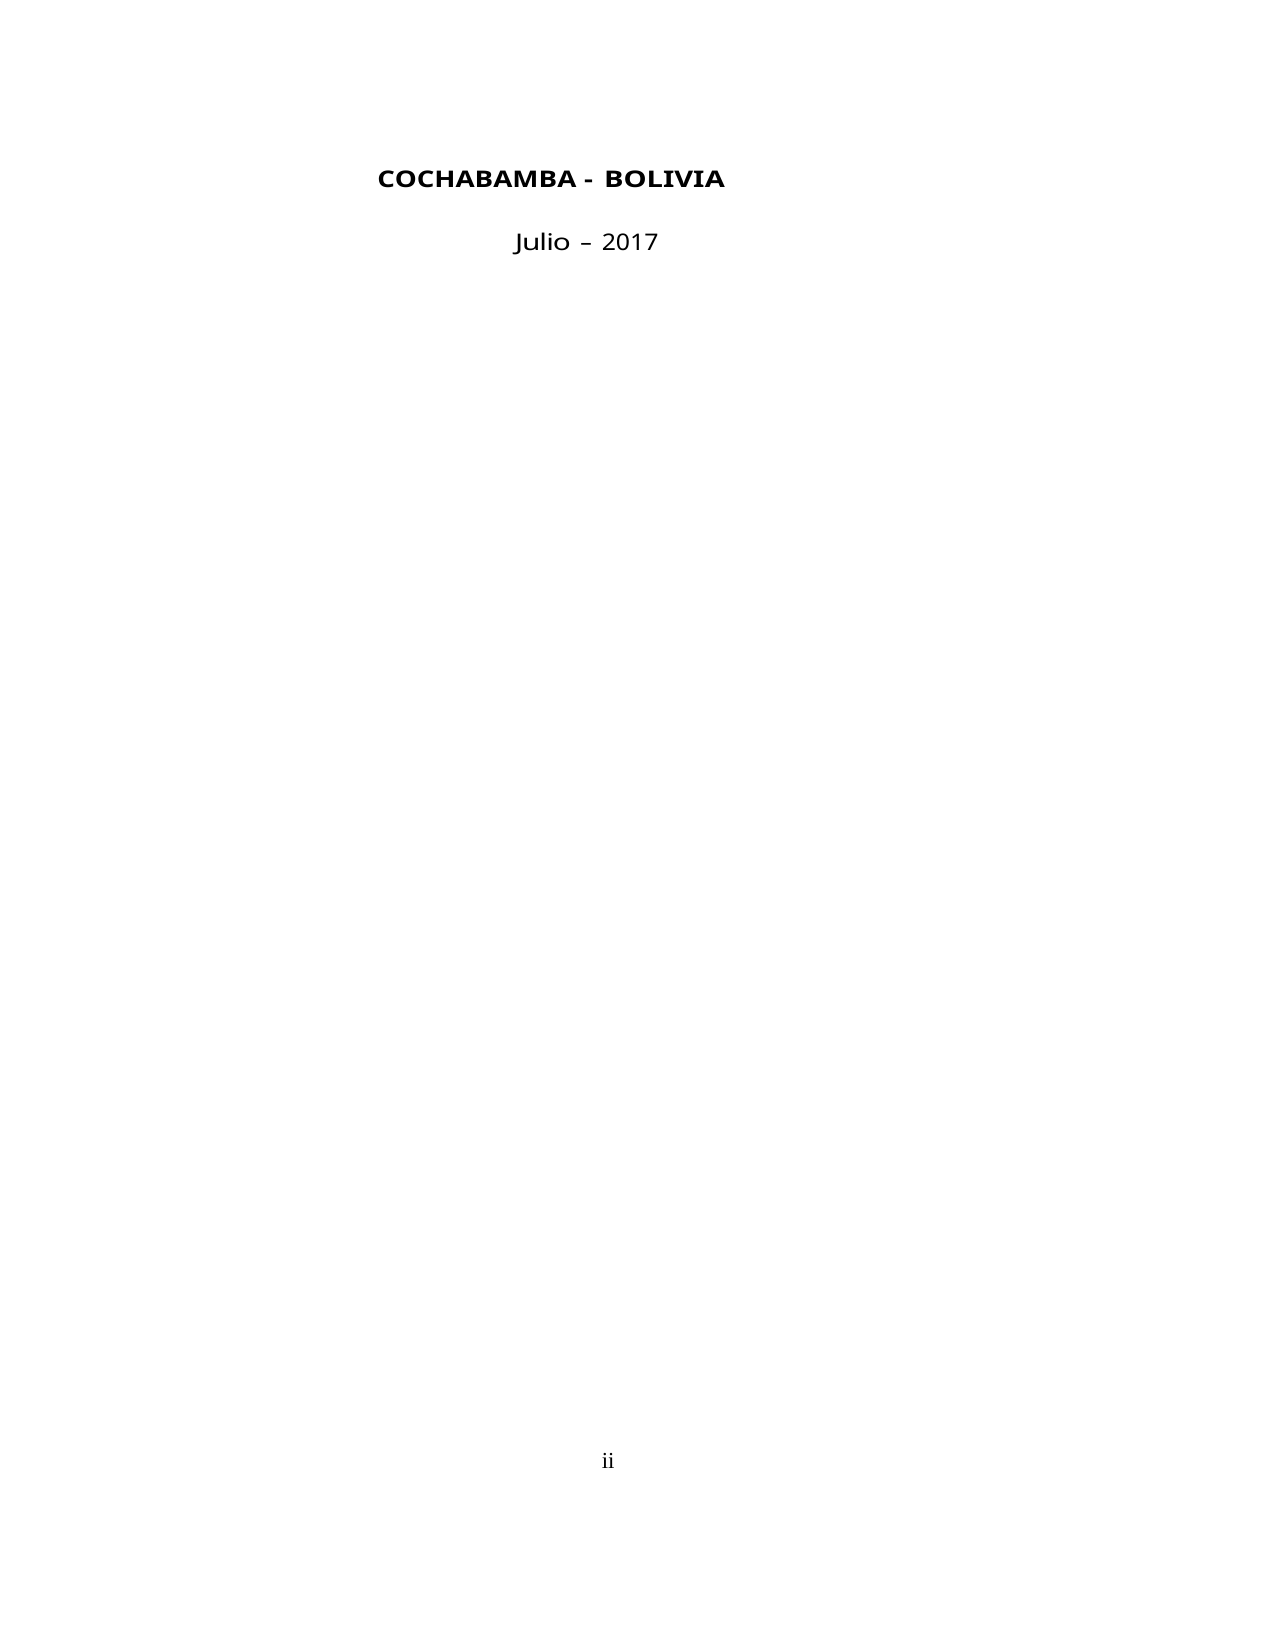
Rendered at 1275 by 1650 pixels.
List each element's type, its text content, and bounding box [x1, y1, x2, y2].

text Julio – 2017 [418, 226, 755, 257]
text COCHABAMBA - BOLIVIA [118, 163, 755, 194]
